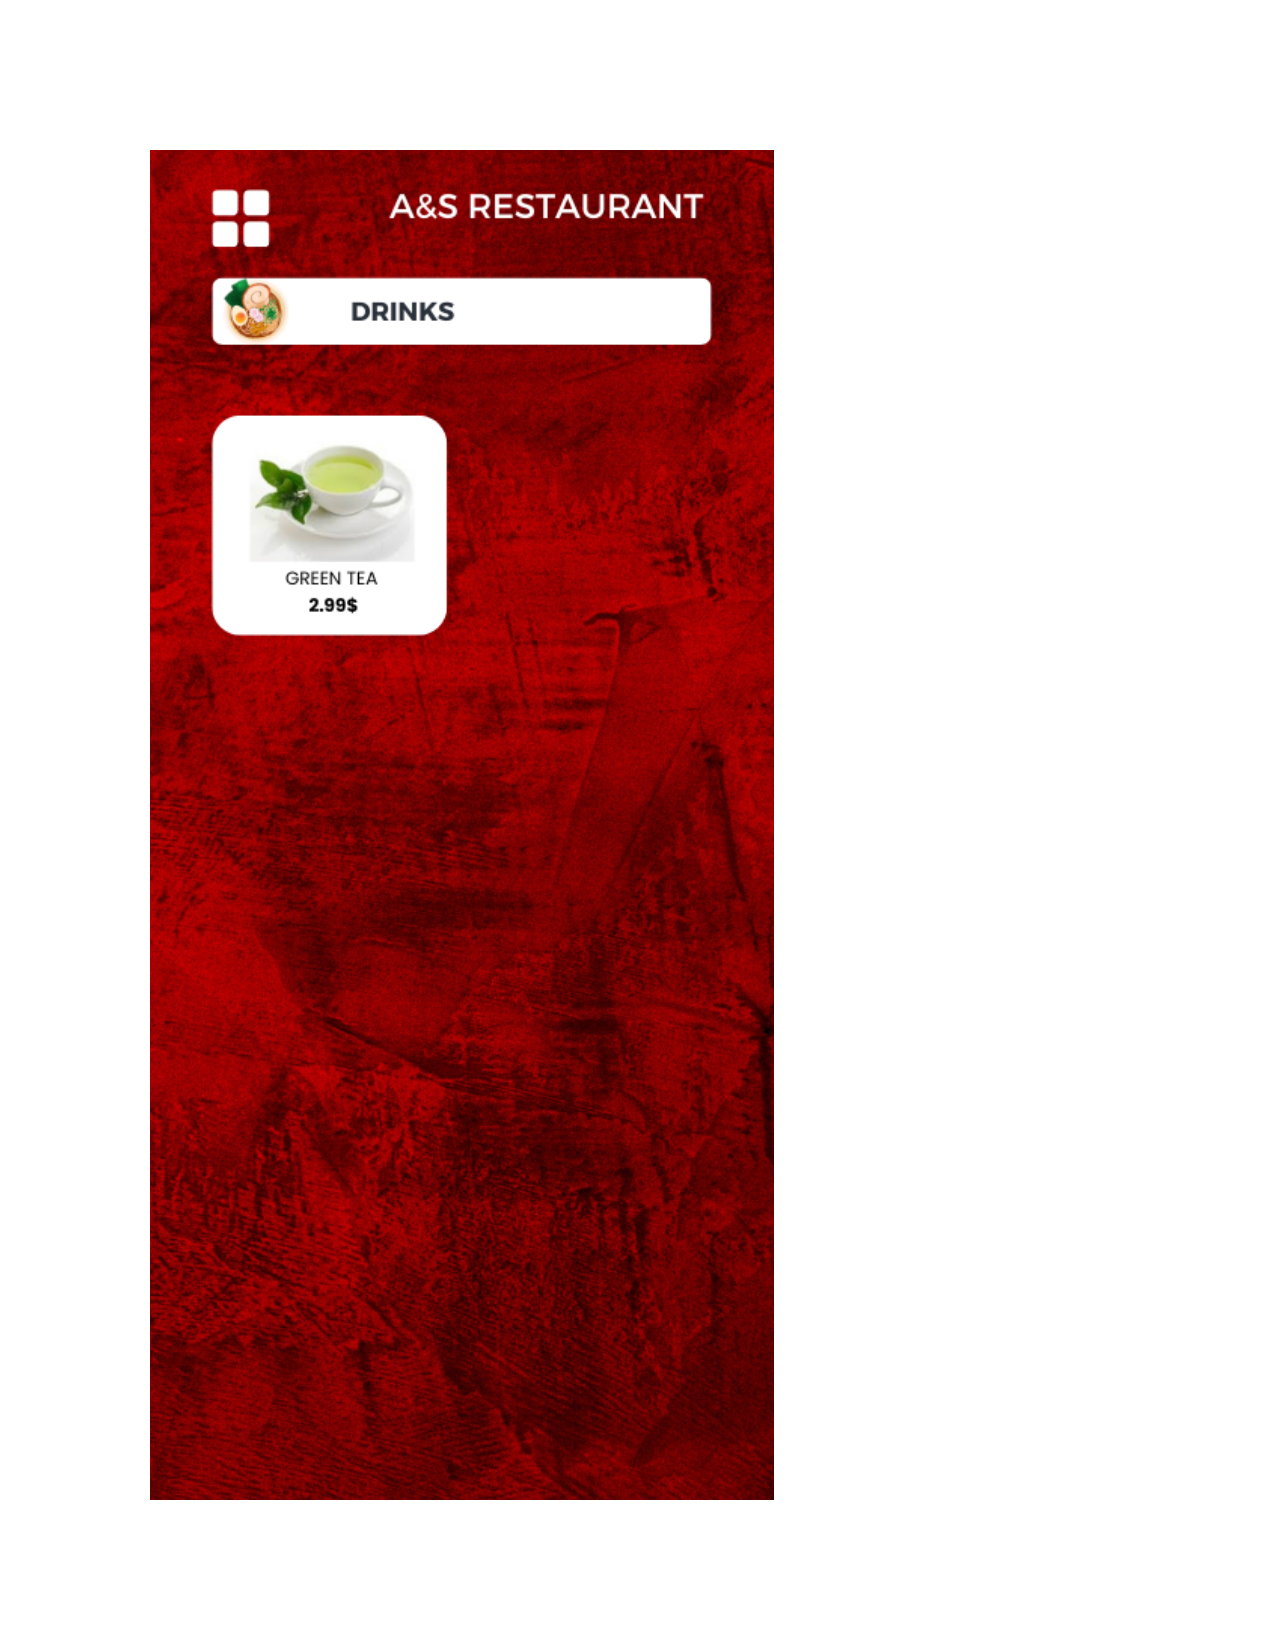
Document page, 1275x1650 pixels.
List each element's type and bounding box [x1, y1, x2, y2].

picture [150, 150, 774, 1500]
